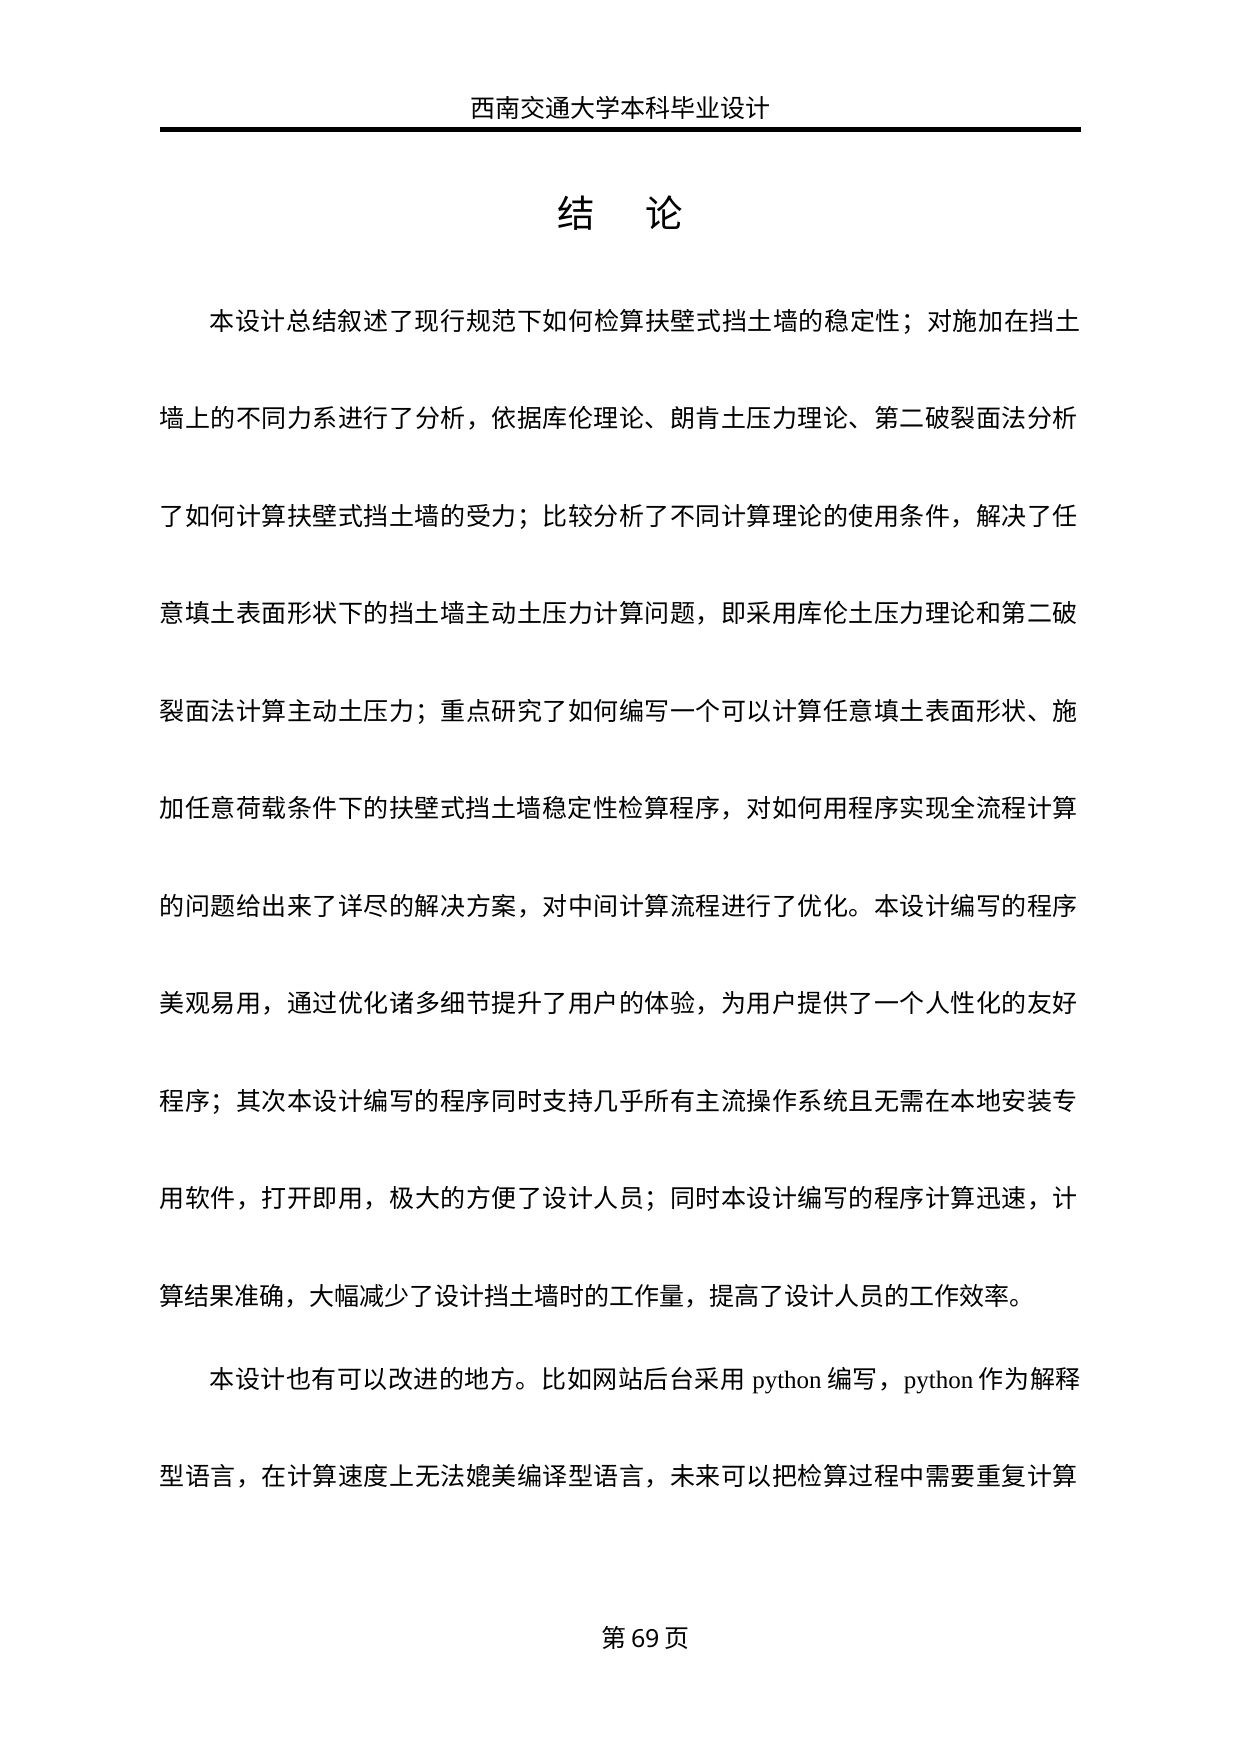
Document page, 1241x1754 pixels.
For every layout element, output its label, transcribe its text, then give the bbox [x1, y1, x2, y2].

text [159, 1345, 1081, 1507]
subtitle 结 论 [159, 178, 1081, 243]
text 本设计总结叙述了现行规范下如何检算扶壁式挡土墙的稳定性；对施加在挡土墙上的不同力系进行了分析，依据库伦理论、朗肯土压力理论、第二破裂面法分析了如何计算扶壁式挡土墙的受力；比较分析了不同计算理论的使用条件，解决了任意填土表面形状下的挡土墙主动土压力计算问题，即采用库伦土压力理论和第二破裂面法计算主动土压力；重点研究了如何编写一个可以计算任意填土表面形状、施加任意荷载条件下的扶壁式挡土墙稳定性检算程序，对如何用程序实现全流程计算的问题给出来了详尽的解决方案，对中间计算流程进行了优化。本设计编写的程序美观易用，通过优化诸多细节提升了用户的体验，为用户提供了一个人性化的友好程序；其次本设计编写的程序同时支持几乎所有主流操作系统且无需在本地安装专用软件，打开即用，极大的方便了设计人员；同时本设计编写的程序计算迅速，计算结果准确，大幅减少了设计挡土墙时的工作量，提高了设计人员的工作效率。 [159, 287, 1081, 1327]
